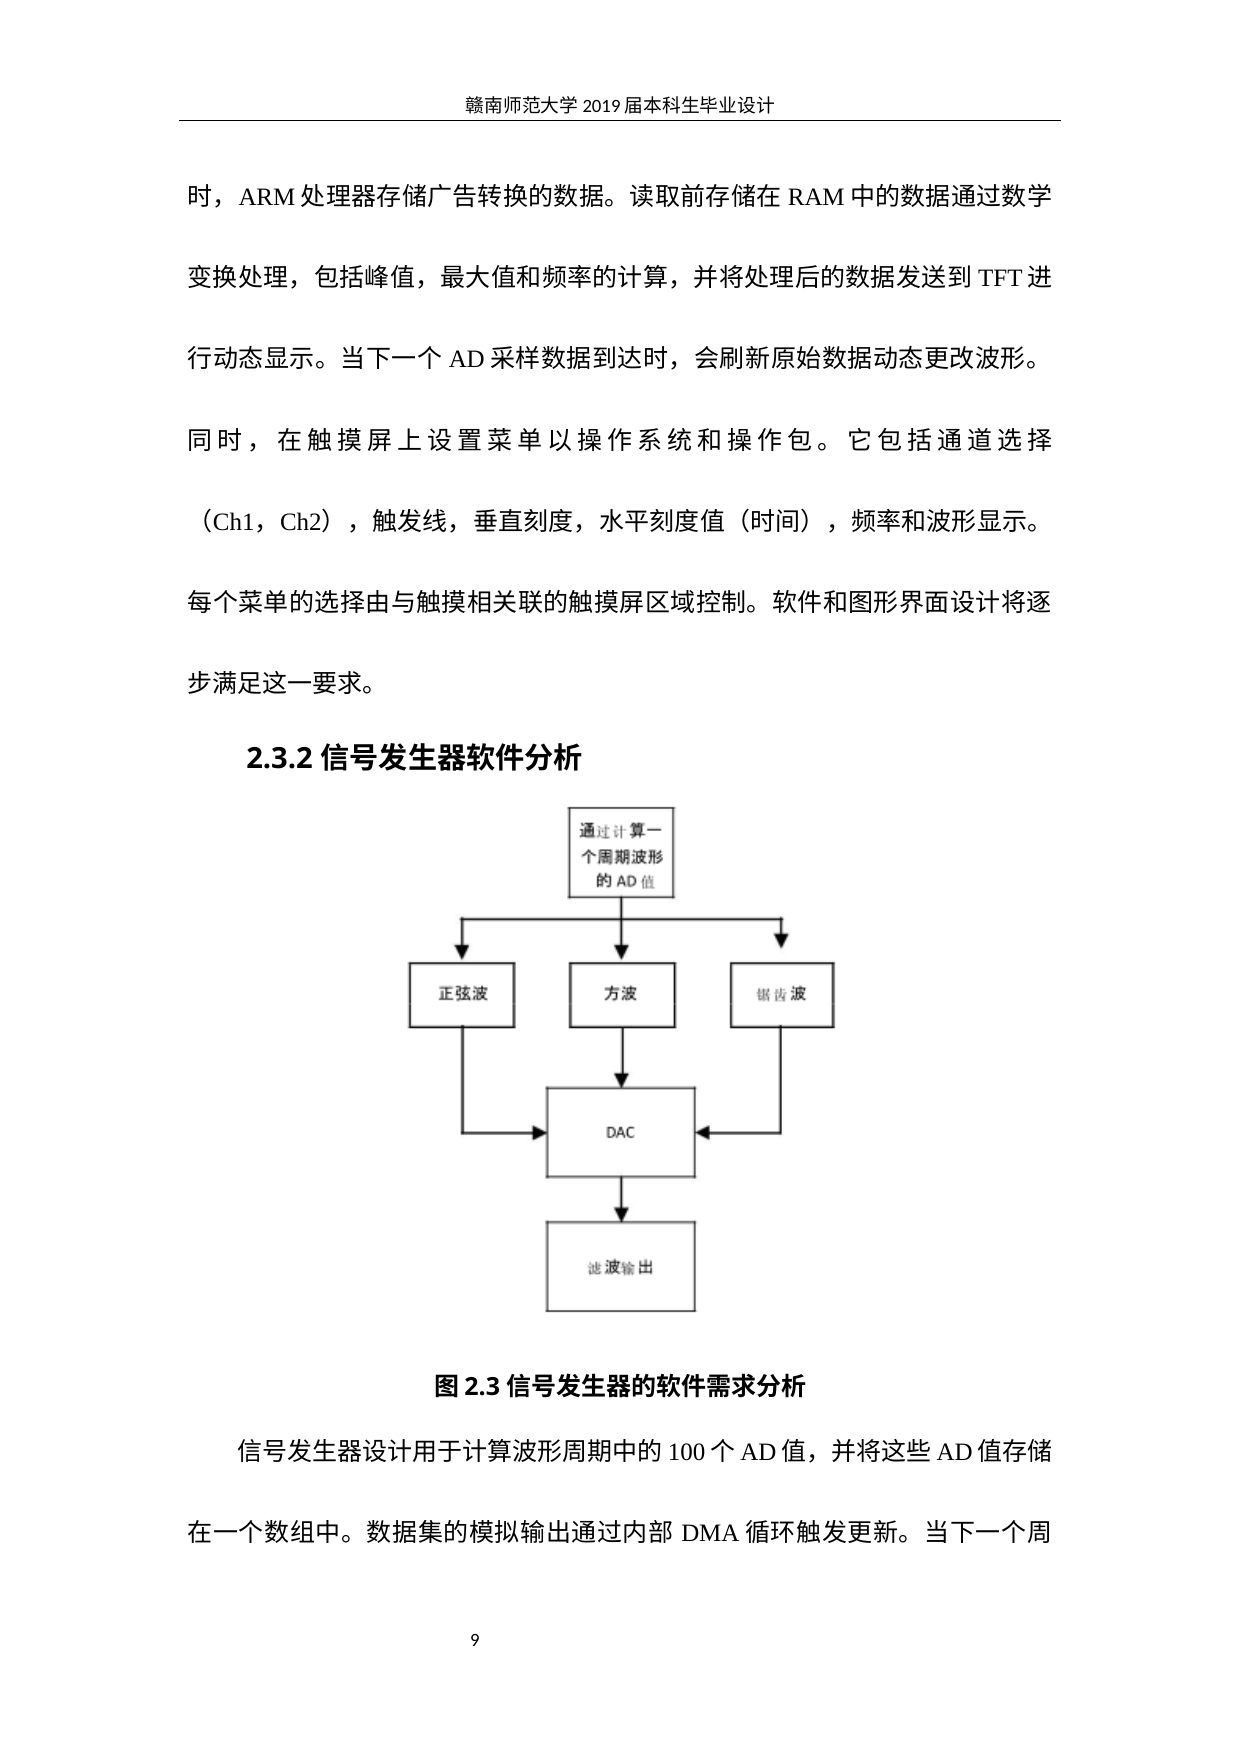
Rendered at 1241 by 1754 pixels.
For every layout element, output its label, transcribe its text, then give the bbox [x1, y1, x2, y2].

picture [372, 799, 868, 1320]
text 2.3.2 信号发生器软件分析 [187, 723, 1053, 788]
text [187, 162, 1053, 714]
text 图2.3 信号发生器的软件需求分析 [187, 1352, 1053, 1417]
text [187, 1417, 1053, 1563]
